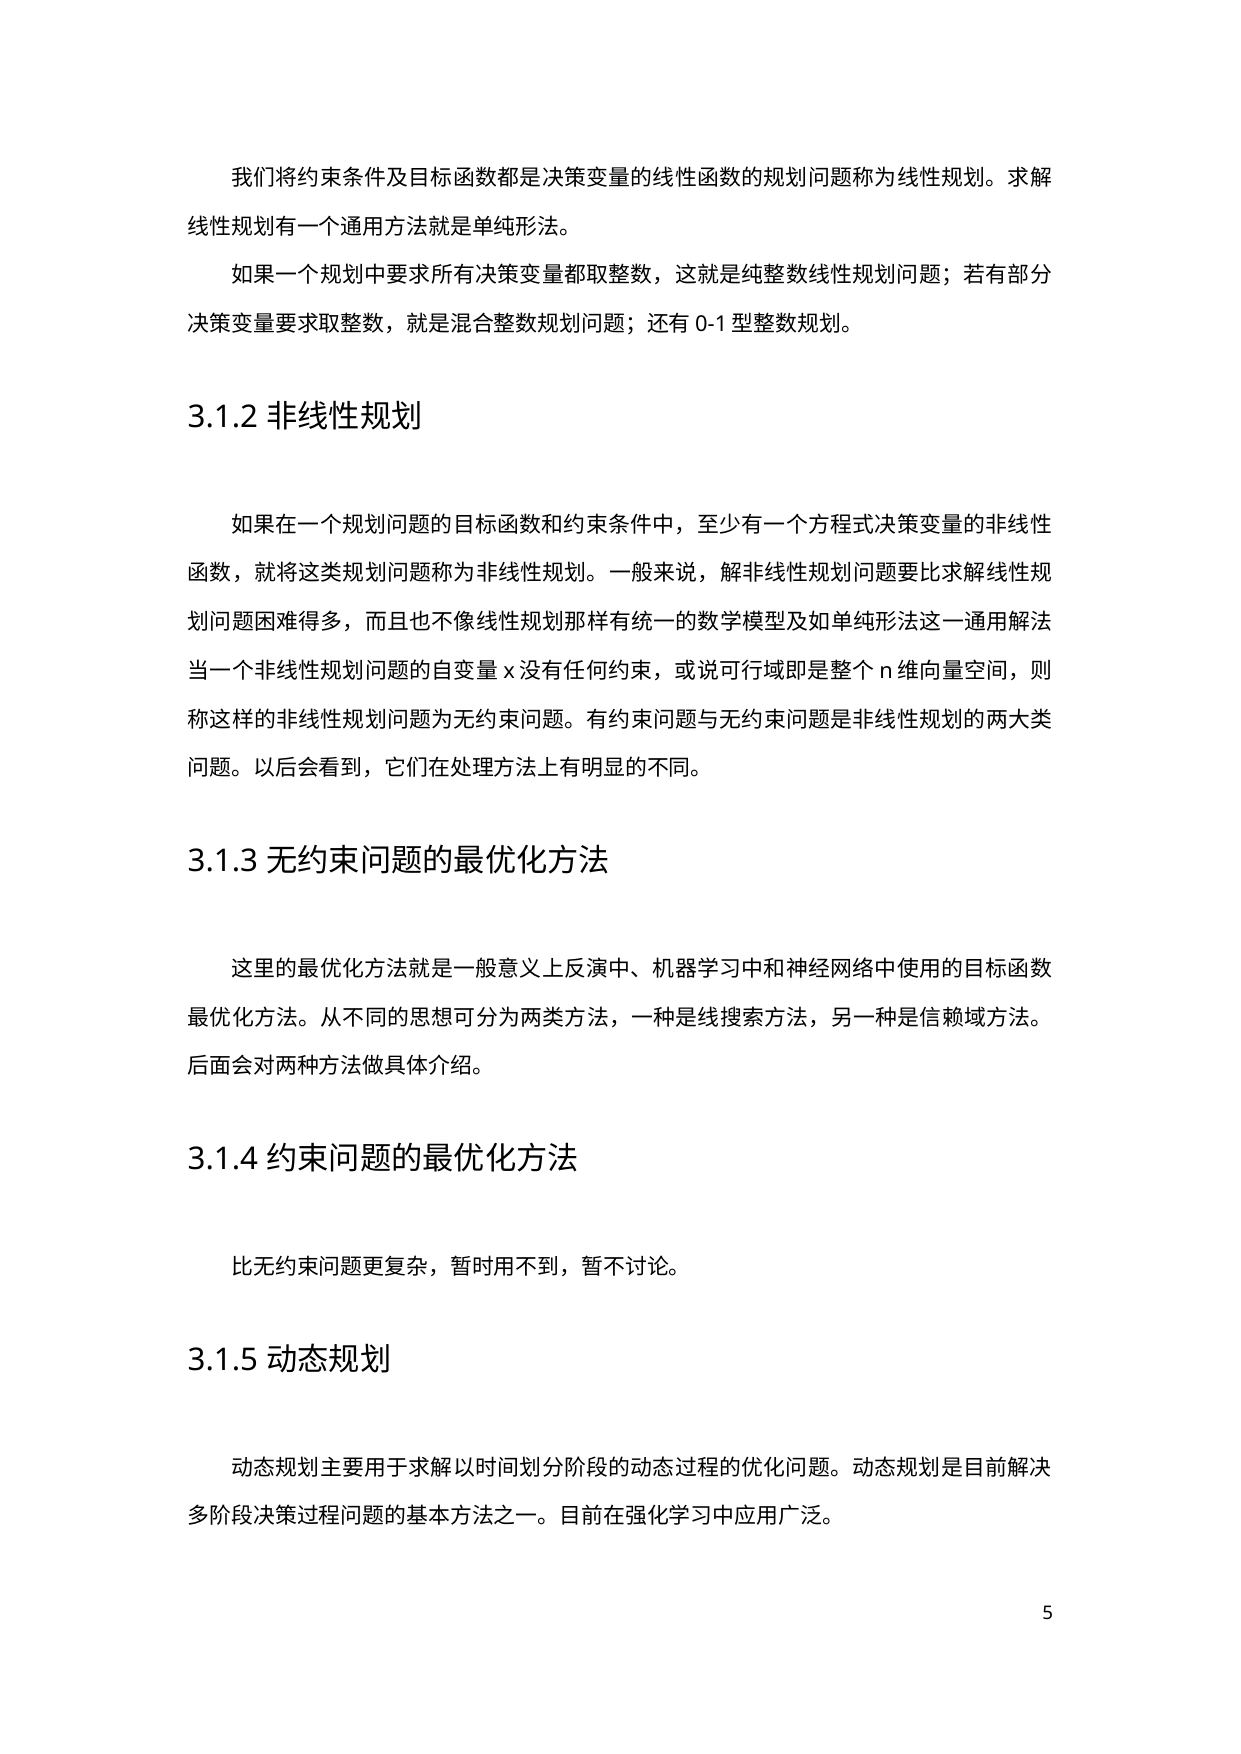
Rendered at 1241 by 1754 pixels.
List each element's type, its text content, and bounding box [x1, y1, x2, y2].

text 比无约束问题更复杂，暂时用不到，暂不讨论。 [187, 1249, 1053, 1281]
text 我们将约束条件及目标函数都是决策变量的线性函数的规划问题称为线性规划。求解线性规划有一个通用方法就是单纯形法。 [187, 160, 1053, 241]
subtitle 3.1.3 无约束问题的最优化方法 [187, 825, 1053, 890]
subtitle 3.1.5 动态规划 [187, 1324, 1053, 1389]
text 动态规划主要用于求解以时间划分阶段的动态过程的优化问题。动态规划是目前解决多阶段决策过程问题的基本方法之一。目前在强化学习中应用广泛。 [187, 1449, 1053, 1531]
text 这里的最优化方法就是一般意义上反演中、机器学习中和神经网络中使用的目标函数最优化方法。从不同的思想可分为两类方法，一种是线搜索方法，另一种是信赖域方法。后面会对两种方法做具体介绍。 [187, 951, 1053, 1081]
text 如果在一个规划问题的目标函数和约束条件中，至少有一个方程式决策变量的非线性函数，就将这类规划问题称为非线性规划。一般来说，解非线性规划问题要比求解线性规划问题困难得多，而且也不像线性规划那样有统一的数学模型及如单纯形法这一通用解法。当一个非线性规划问题的自变量x没有任何约束，或说可行域即是整个n维向量空间，则称这样的非线性规划问题为无约束问题。有约束问题与无约束问题是非线性规划的两大类问题。以后会看到，它们在处理方法上有明显的不同。 [187, 506, 1053, 782]
text 如果一个规划中要求所有决策变量都取整数，这就是纯整数线性规划问题；若有部分决策变量要求取整数，就是混合整数规划问题；还有0-1型整数规划。 [187, 257, 1053, 338]
subtitle 3.1.2 非线性规划 [187, 381, 1053, 446]
subtitle 3.1.4 约束问题的最优化方法 [187, 1123, 1053, 1188]
